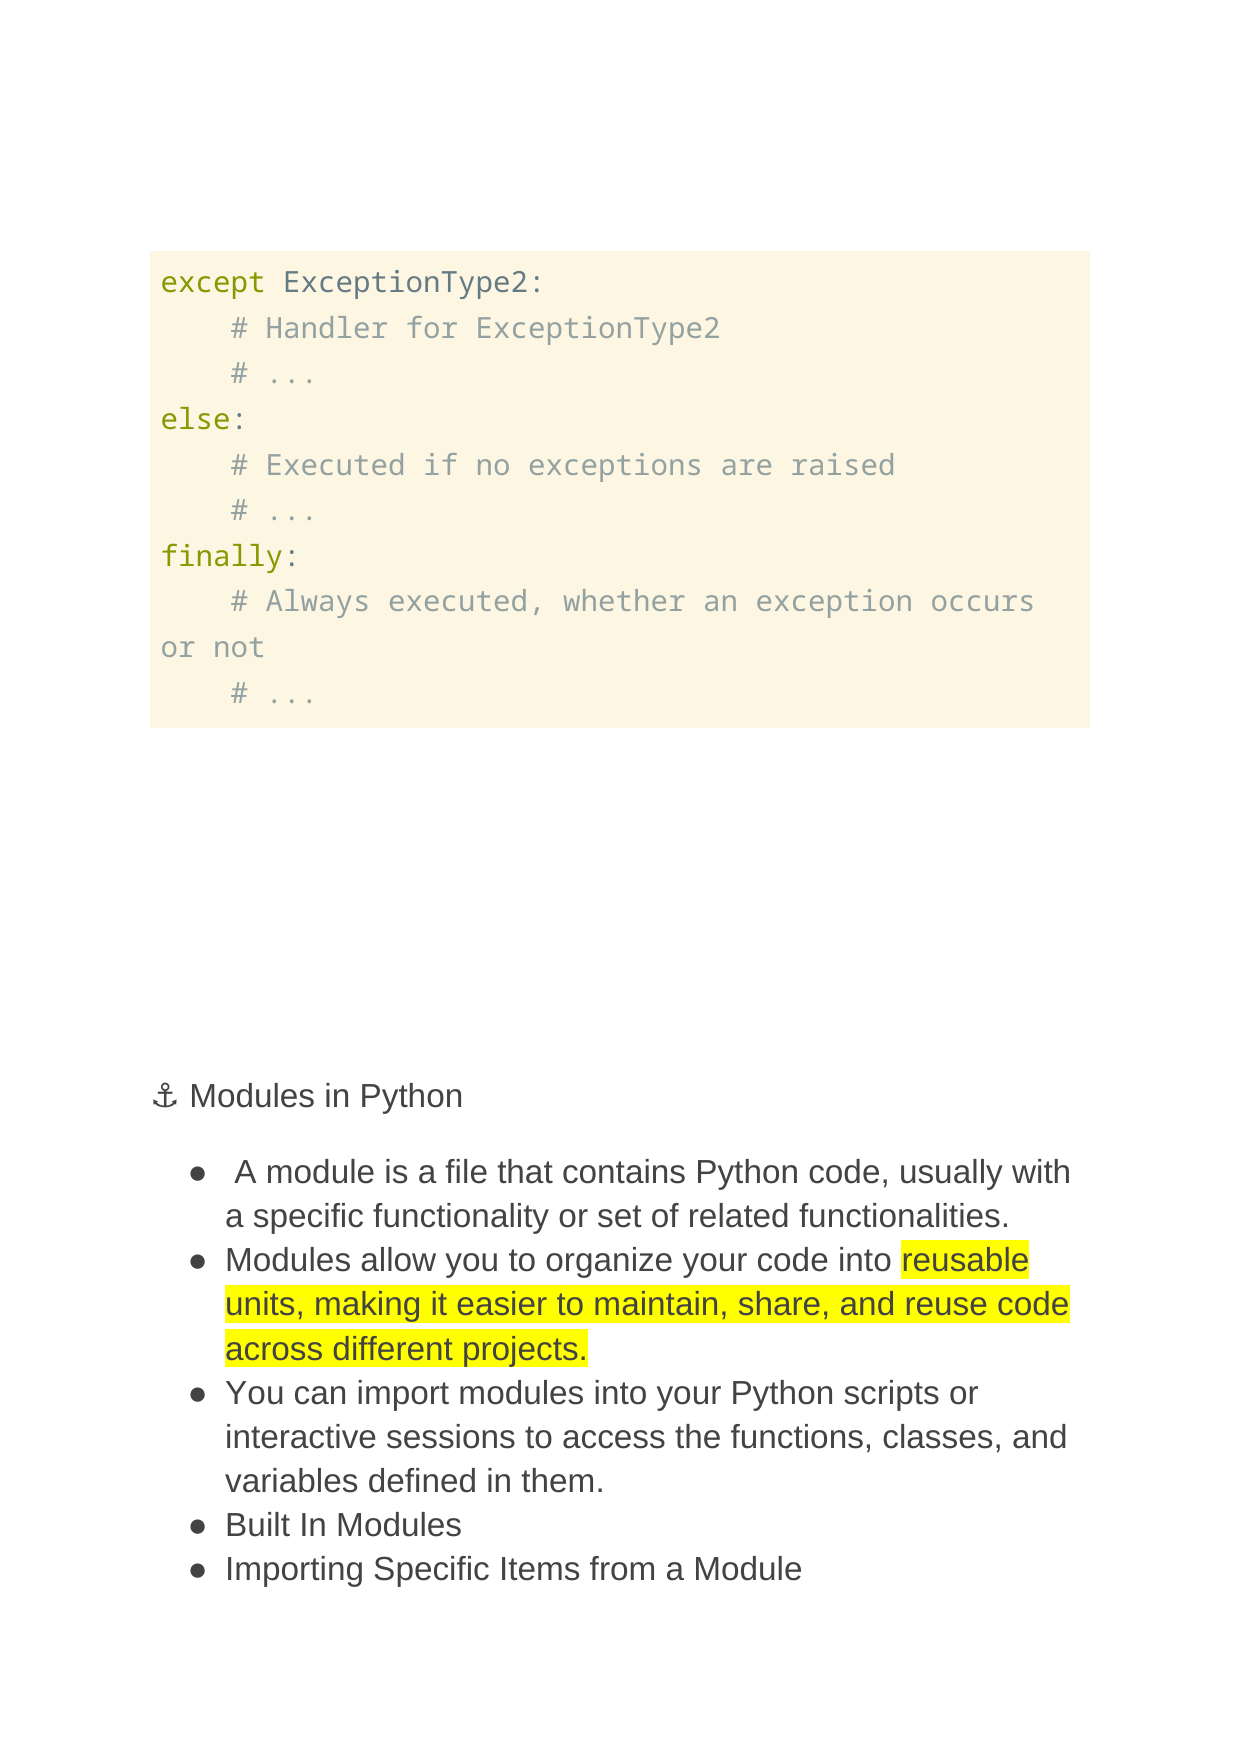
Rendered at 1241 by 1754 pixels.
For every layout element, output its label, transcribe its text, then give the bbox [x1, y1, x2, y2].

list A module is a file that contains Python code, usually with a specific functionality or set of related functionalities. [187, 1152, 1090, 1234]
list You can import modules into your Python scripts or interactive sessions to access the functions, classes, and variables defined in them. [187, 1373, 1090, 1499]
list Modules allow you to organize your code into reusable units, making it easier to maintain, share, and reuse code across different projects. [187, 1240, 1090, 1367]
subtitle ⚓ Modules in Python [150, 1076, 1090, 1114]
list Built In Modules [187, 1505, 1090, 1544]
list Importing Specific Items from a Module [187, 1549, 1090, 1588]
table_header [150, 251, 1090, 728]
